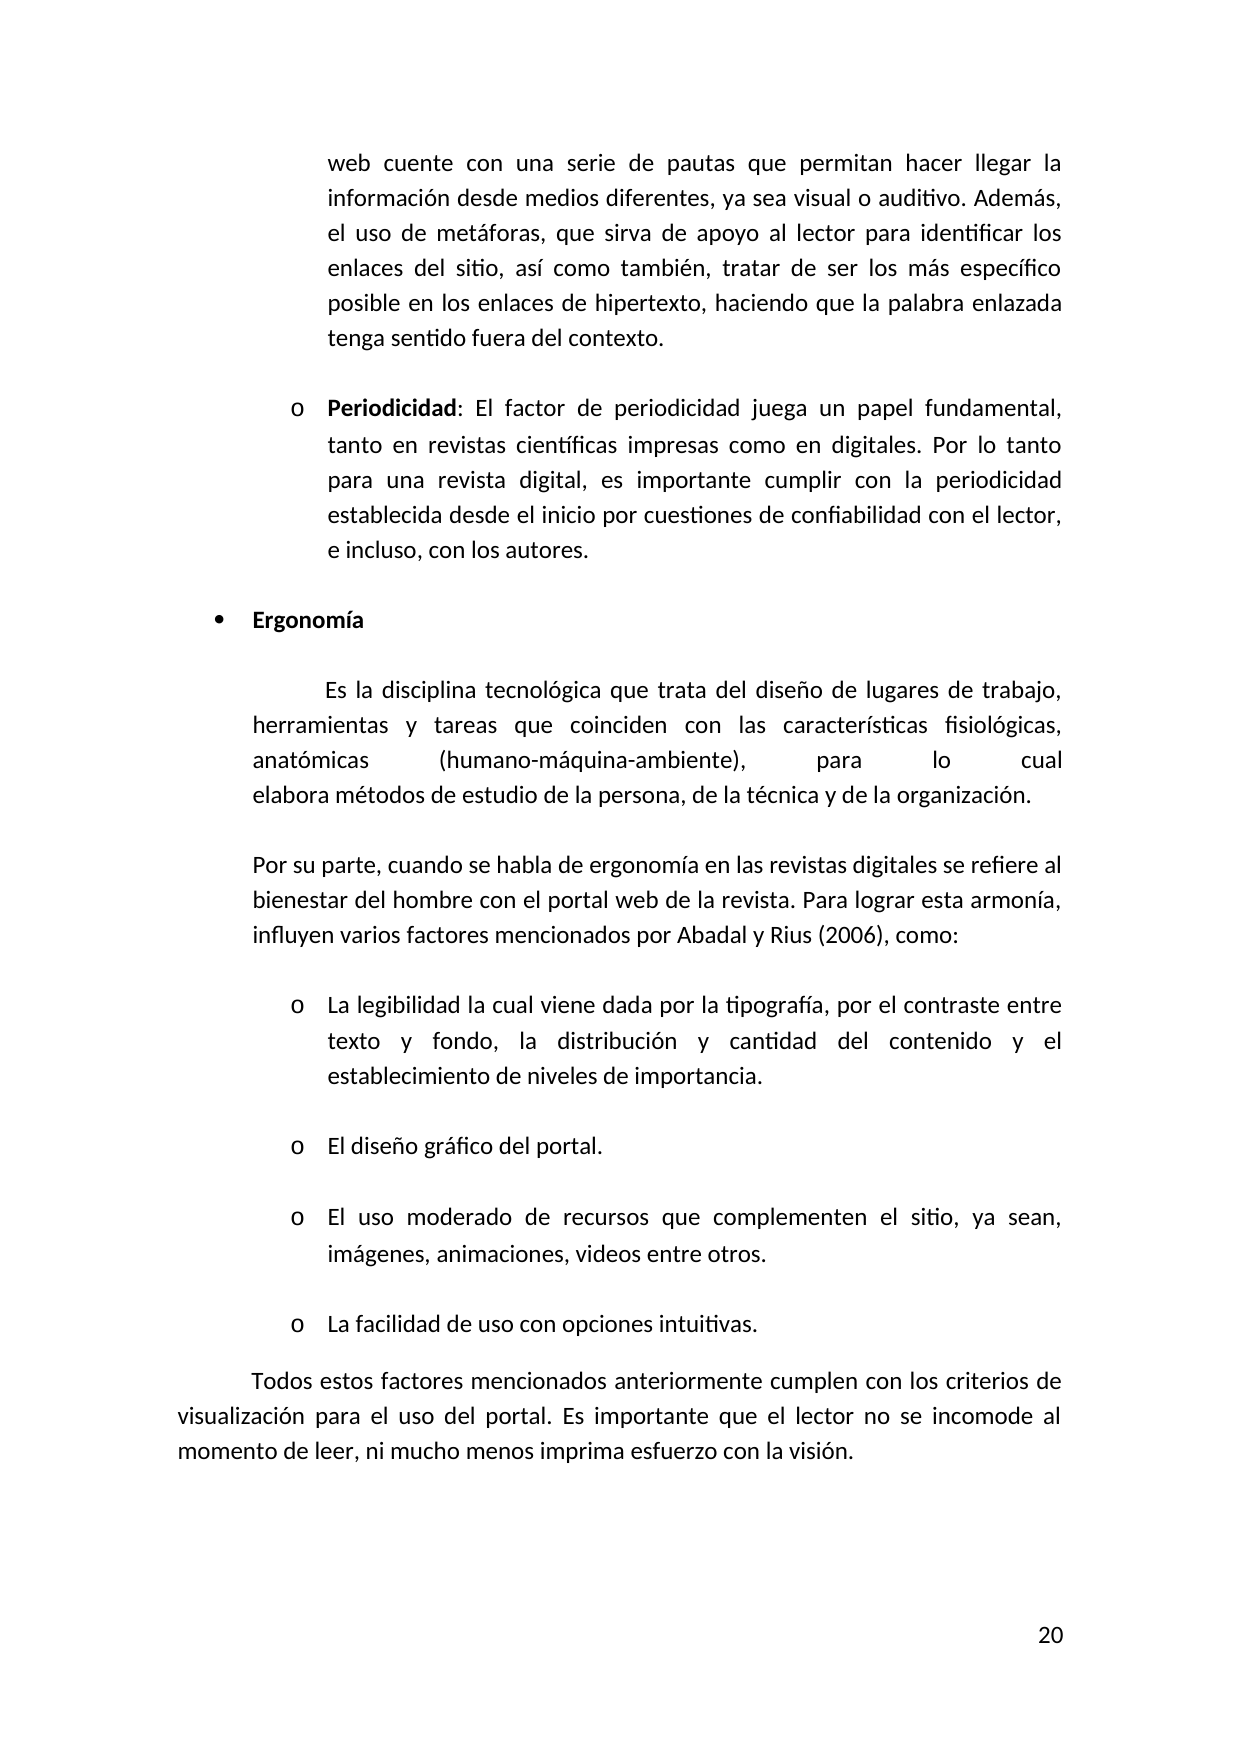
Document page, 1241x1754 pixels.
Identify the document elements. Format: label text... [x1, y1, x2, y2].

list Ergonomía [215, 604, 1063, 634]
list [290, 148, 1063, 353]
list El diseño gráfico del portal. [290, 1130, 1063, 1162]
list El uso moderado de recursos que complementen el sitio, ya sean, imágenes, animaciones, videos entre otros. [290, 1202, 1063, 1268]
list La facilidad de uso con opciones intuitivas. [290, 1308, 1063, 1339]
list Por su parte, cuando se habla de ergonomía en las revistas digitales se refiere al bienestar del hombre con el portal web de la revista. Para lograr esta armonía, influyen varios factores mencionados por Abadal y Rius (2006), como: [252, 849, 1063, 949]
list Periodicidad: El factor de periodicidad juega un papel fundamental, tanto en revistas científicas impresas como en digitales. Por lo tanto para una revista digital, es importante cumplir con la periodicidad establecida desde el inicio por cuestiones de confiabilidad con el lector, e incluso, con los autores. [290, 393, 1063, 564]
text Todos estos factores mencionados anteriormente cumplen con los criterios de visualización para el uso del portal. Es importante que el lector no se incomode al momento de leer, ni mucho menos imprima esfuerzo con la visión. [177, 1365, 1063, 1466]
list La legibilidad la cual viene dada por la tipografía, por el contraste entre texto y fondo, la distribución y cantidad del contenido y el establecimiento de niveles de importancia. [290, 989, 1063, 1091]
list Es la disciplina tecnológica que trata del diseño de lugares de trabajo, herramientas y tareas que coinciden con las características fisiológicas, anatómicas (humano-máquina-ambiente), para lo cual elabora métodos de estudio de la persona, de la técnica y de la organización. [252, 674, 1063, 809]
